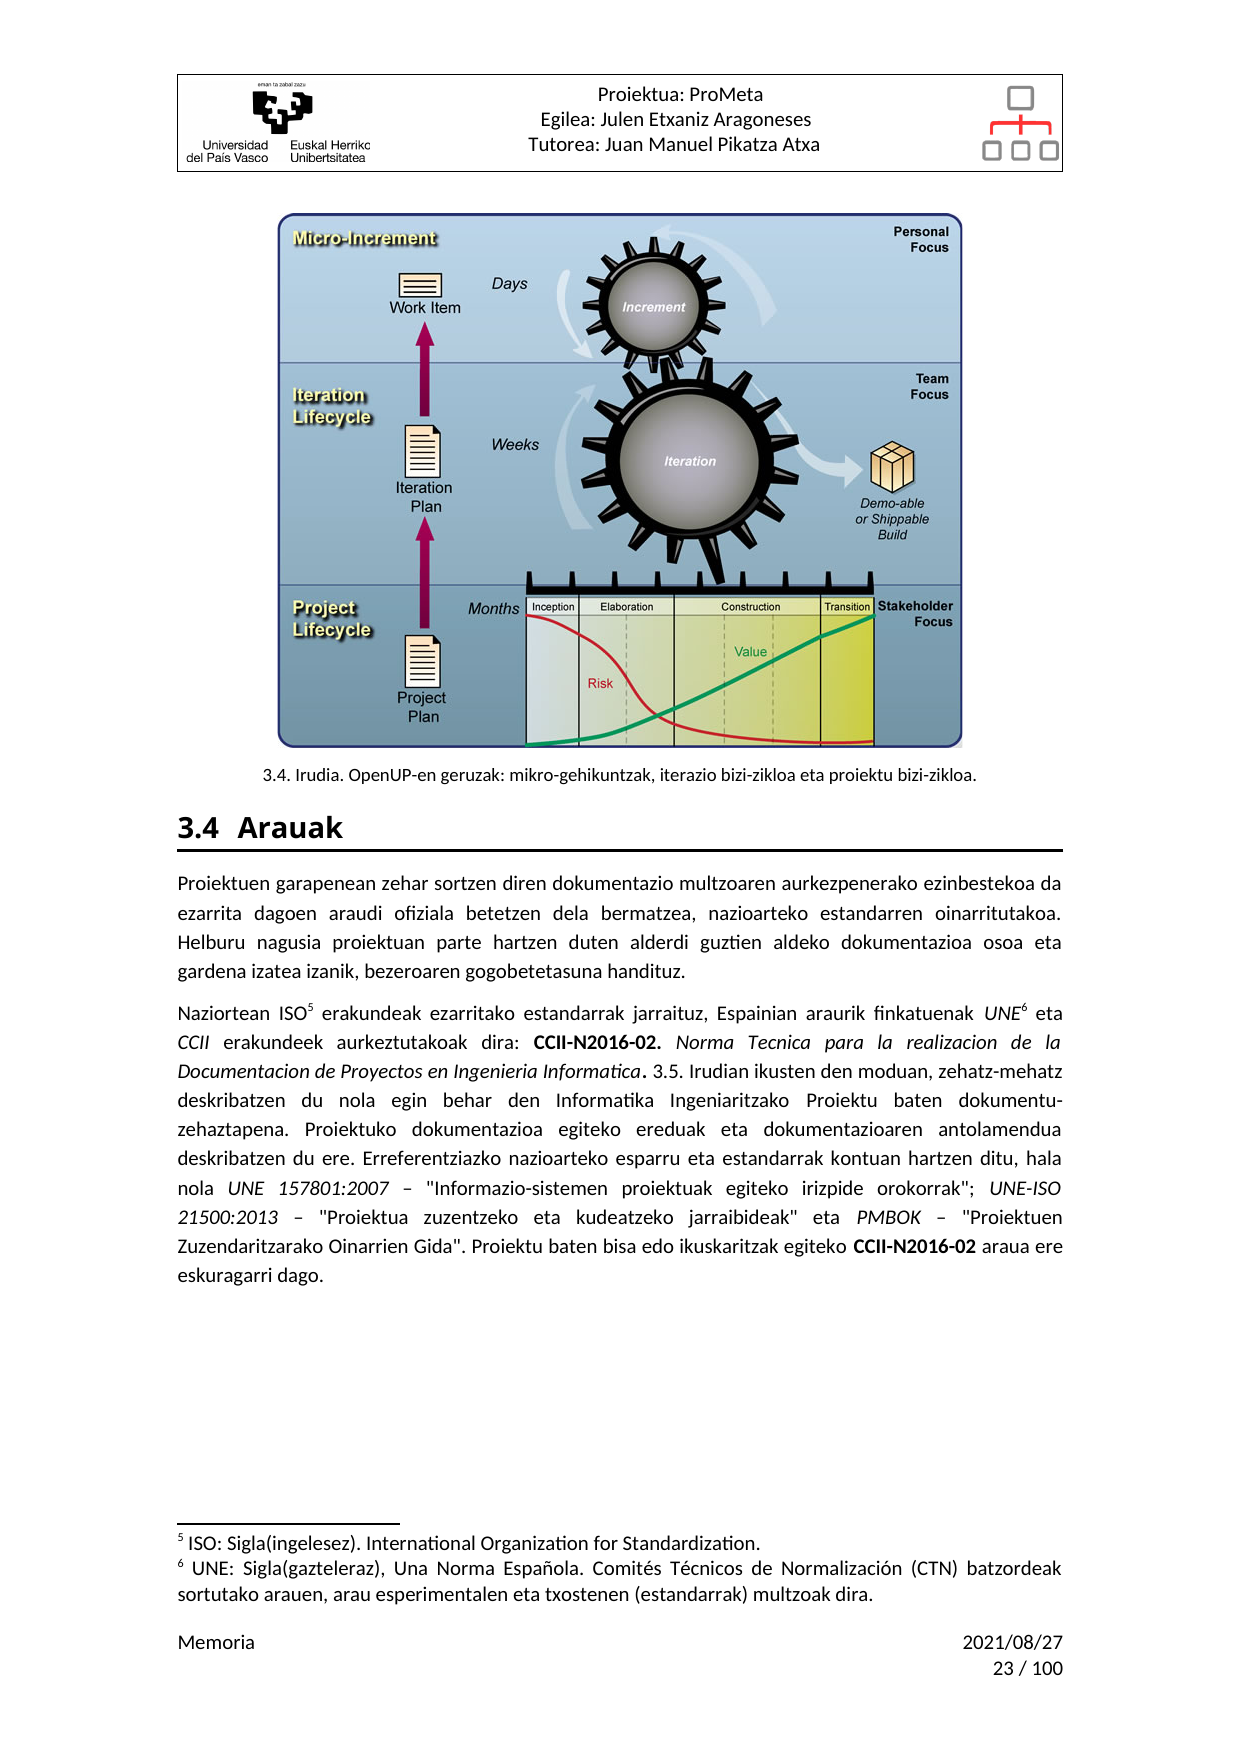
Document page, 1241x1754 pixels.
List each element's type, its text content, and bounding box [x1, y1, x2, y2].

picture [978, 80, 1060, 162]
text Proiektuen garapenean zehar sortzen diren dokumentazio multzoaren aurkezpenerako ezinbestekoa da ezarrita dagoen araudi ofiziala betetzen dela bermatzea, nazioarteko estandarren oinarritutakoa. Helburu nagusia proiektuan parte hartzen duten alderdi guztien aldeko dokumentazioa osoa eta gardena izatea izanik, bezeroaren gogobetetasuna handituz. [177, 871, 1063, 983]
picture [182, 81, 370, 162]
picture [277, 213, 963, 748]
subtitle Arauak [177, 807, 1063, 849]
